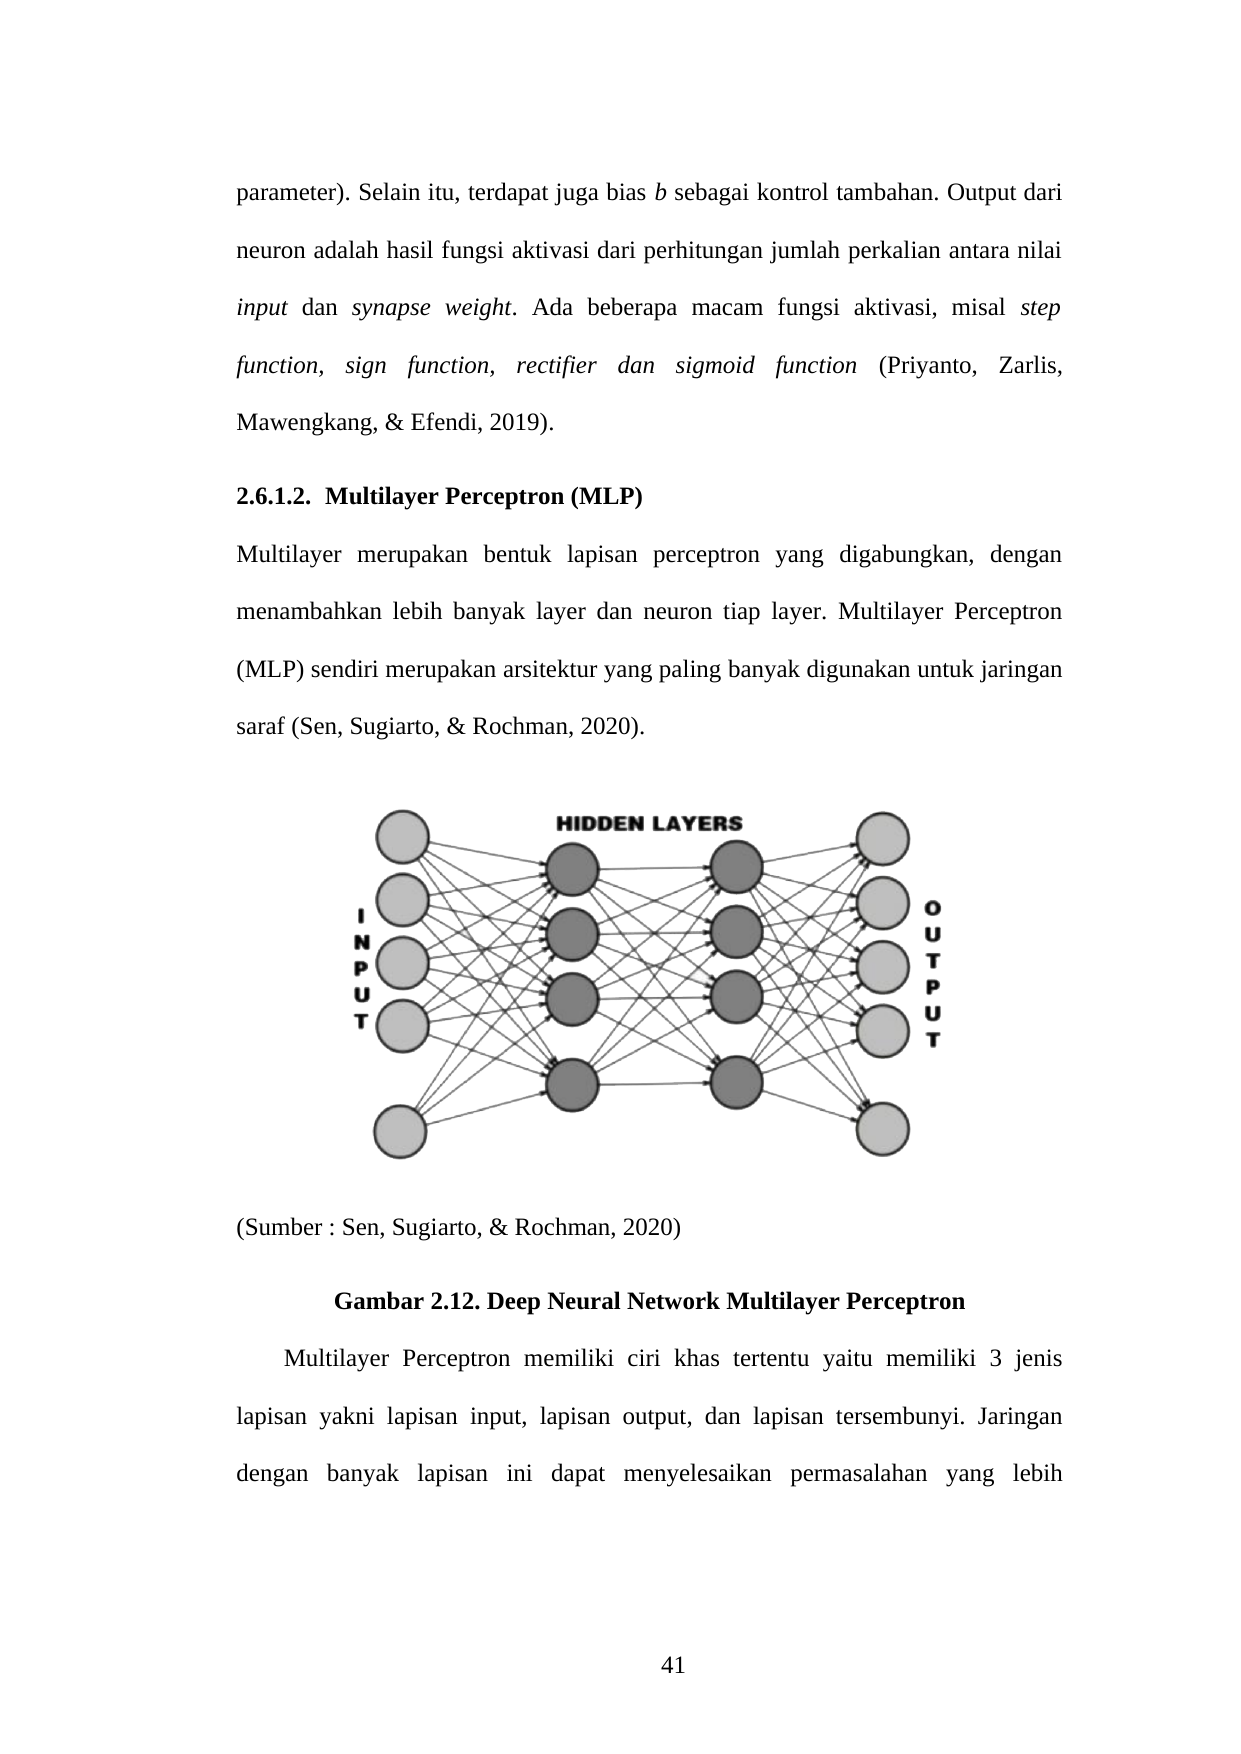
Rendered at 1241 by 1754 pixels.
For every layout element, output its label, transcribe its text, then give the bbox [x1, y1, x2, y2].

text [236, 177, 1063, 436]
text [236, 1343, 1063, 1487]
picture [334, 785, 965, 1167]
subtitle Multilayer Perceptron (MLP) [236, 481, 1063, 510]
text Multilayer merupakan bentuk lapisan perceptron yang digabungkan, dengan menambahkan lebih banyak layer dan neuron tiap layer. Multilayer Perceptron (MLP) sendiri merupakan arsitektur yang paling banyak digunakan untuk jaringan saraf . [236, 539, 1063, 740]
